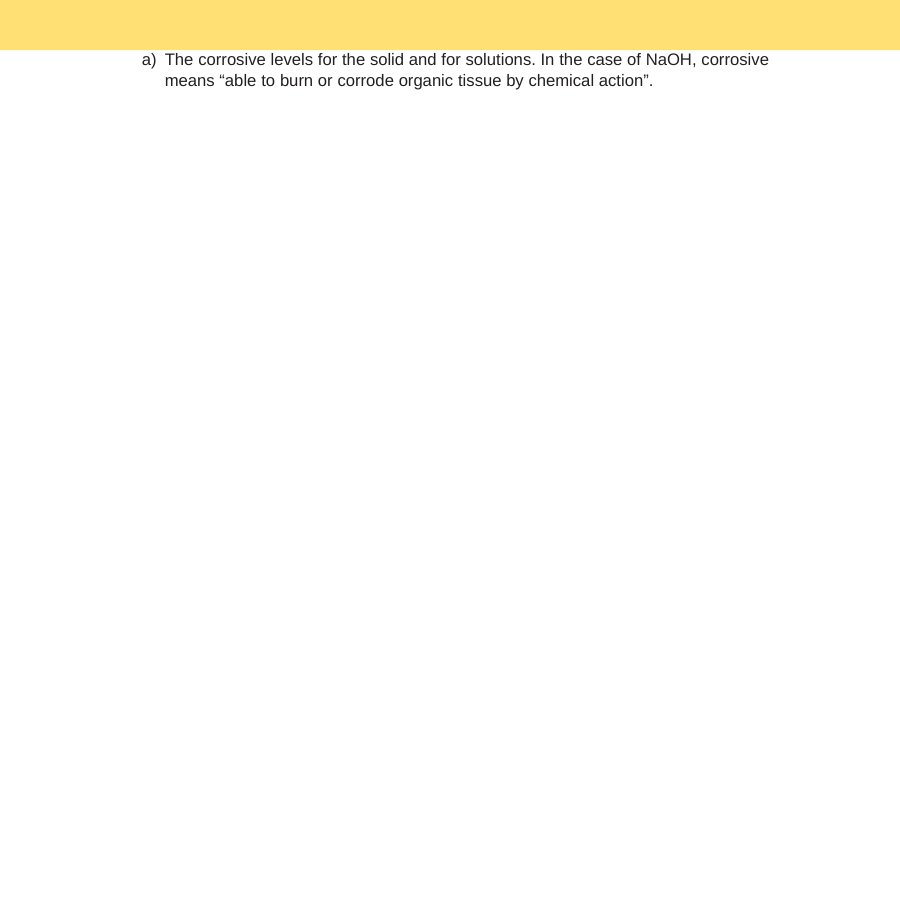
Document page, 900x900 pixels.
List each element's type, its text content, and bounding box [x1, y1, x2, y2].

list The corrosive levels for the solid and for solutions. In the case of NaOH, corrosive means “able to burn or corrode organic tissue by chemical action”. [142, 50, 778, 90]
